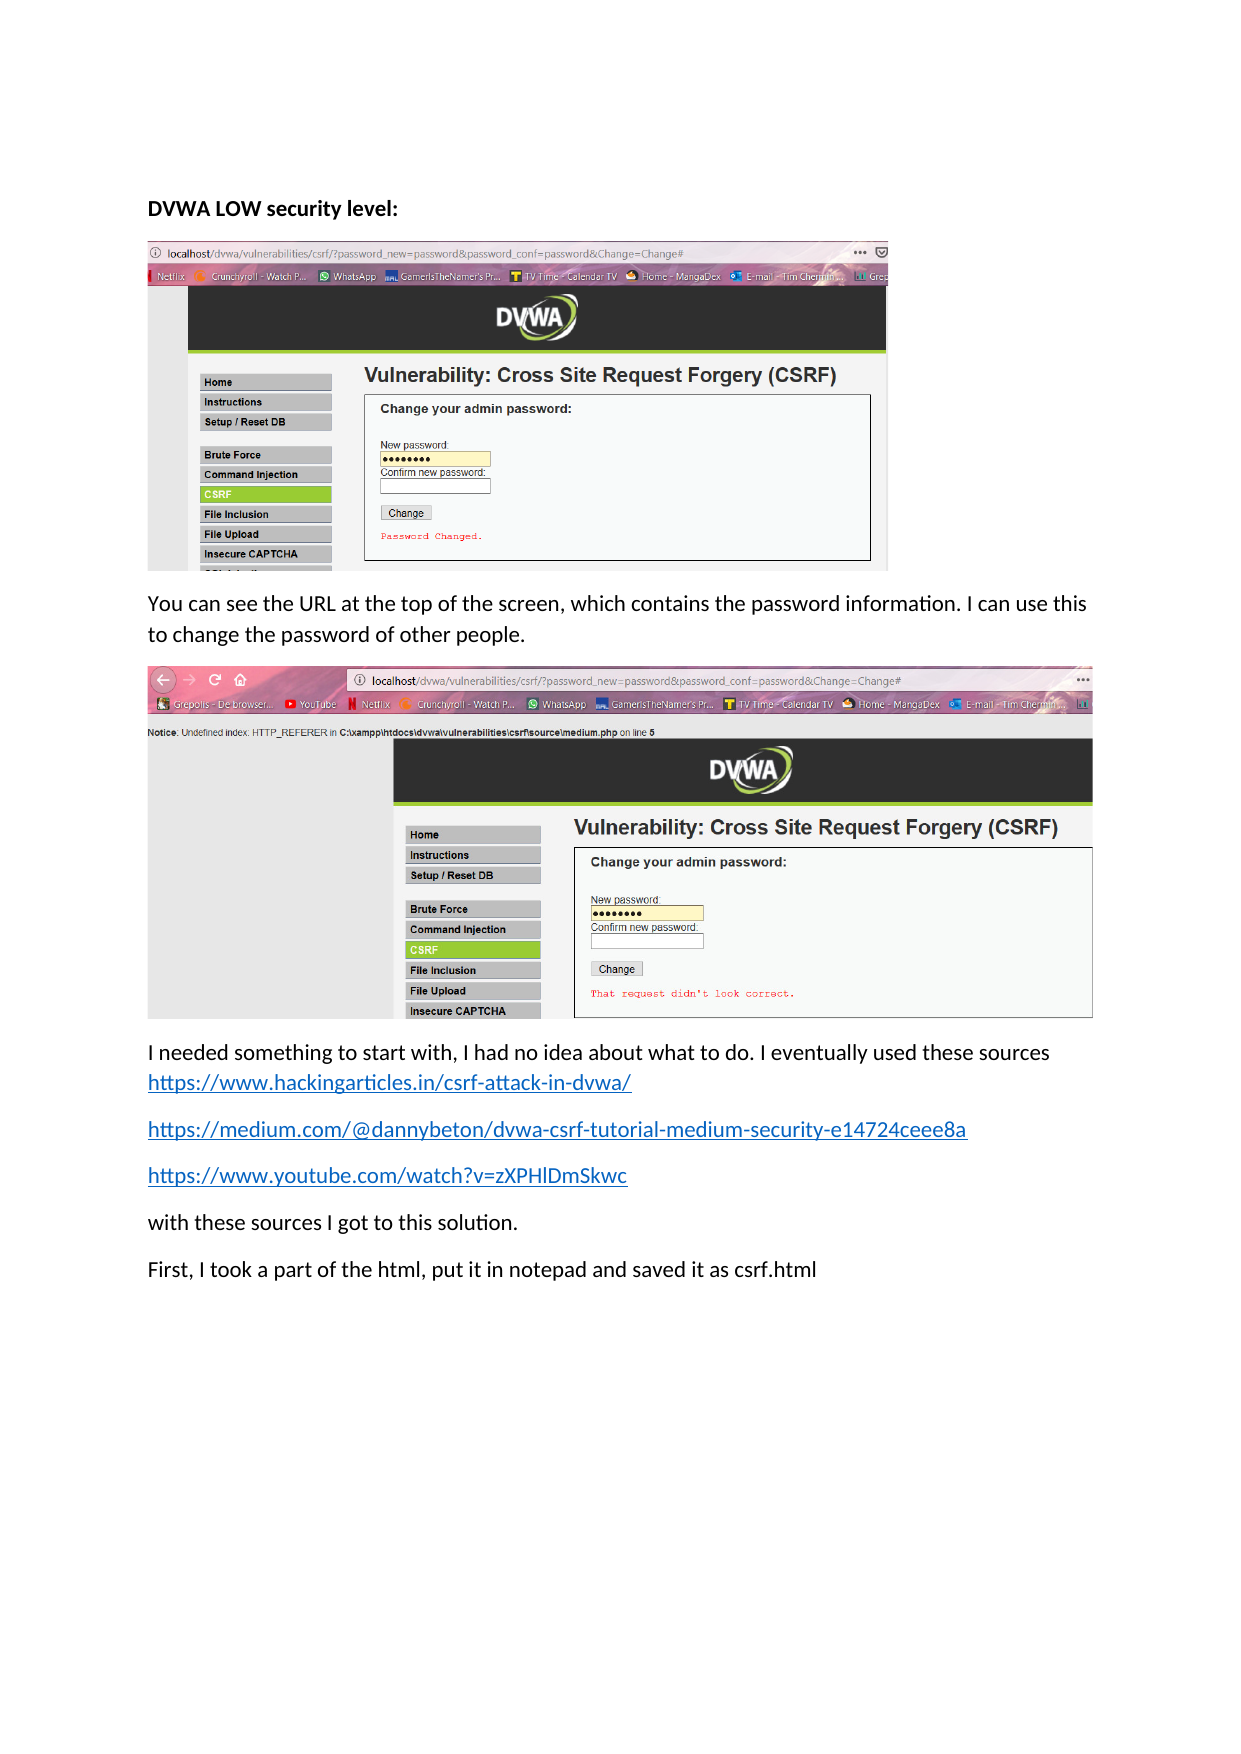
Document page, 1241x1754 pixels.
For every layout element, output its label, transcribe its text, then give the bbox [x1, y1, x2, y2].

text You can see the URL at the top of the screen, which contains the password information. I can use this to change the password of other people. [148, 589, 1093, 648]
text First, I took a part of the html, put it in notepad and saved it as csrf.html [148, 1255, 1093, 1283]
text https://medium.com/@dannybeton/dvwa-csrf-tutorial-medium-security-e14724ceee8a [148, 1115, 1093, 1143]
picture [147, 666, 1093, 1019]
text https://www.youtube.com/watch?v=zXPHlDmSkwc [148, 1162, 1093, 1189]
picture [147, 241, 889, 571]
text I needed something to start with, I had no idea about what to do. I eventually used these sources https://www.hackingarticles.in/csrf-attack-in-dvwa/ [148, 1038, 1093, 1096]
text DVWA LOW security level: [148, 194, 1093, 222]
text with these sources I got to this solution. [148, 1208, 1093, 1236]
